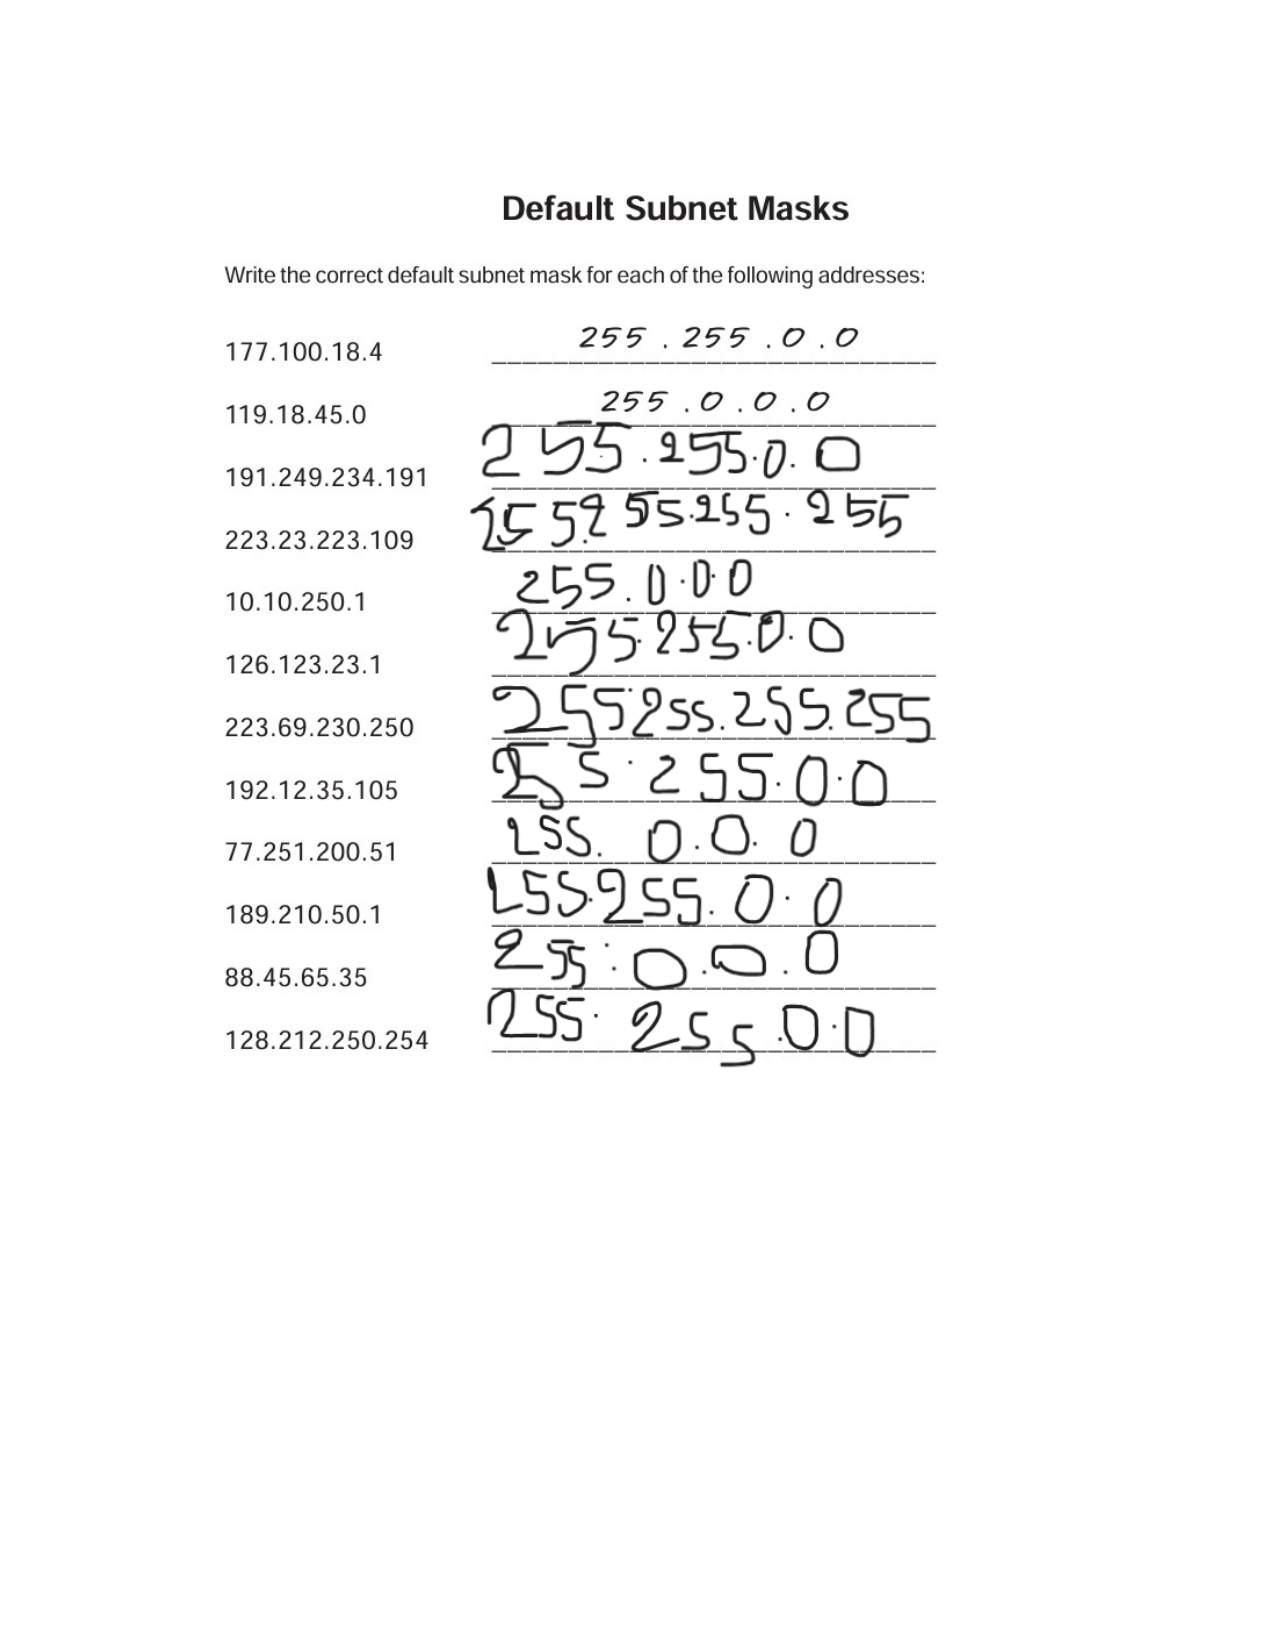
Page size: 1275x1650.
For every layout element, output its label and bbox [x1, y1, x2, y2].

picture [150, 150, 1125, 1070]
